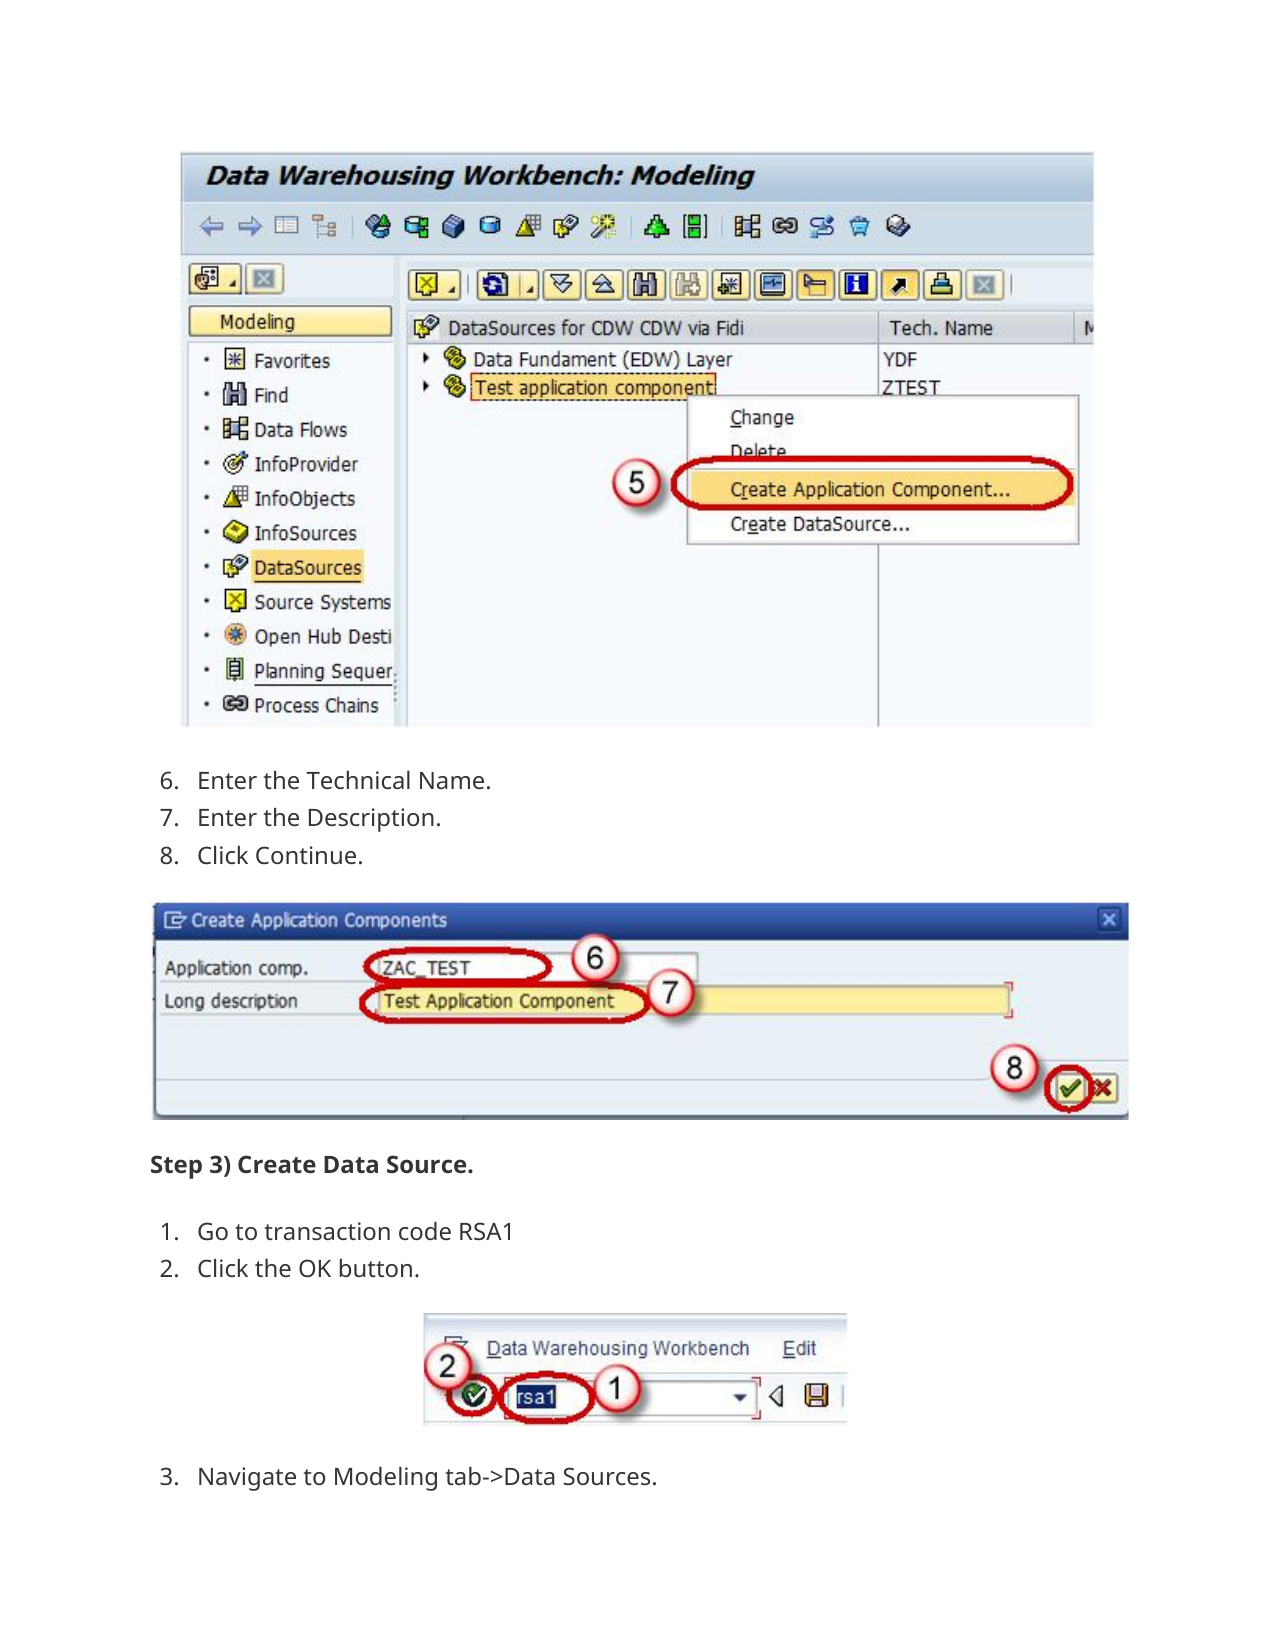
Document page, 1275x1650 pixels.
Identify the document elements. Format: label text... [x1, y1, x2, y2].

list Enter the Technical Name. [159, 759, 1125, 796]
list Enter the Description. [159, 796, 1125, 834]
picture [423, 1313, 852, 1426]
picture [150, 900, 1132, 1120]
picture [178, 150, 1097, 730]
list Navigate to Modeling tab->Data Sources. [159, 1455, 1125, 1493]
list Click Continue. [159, 834, 1125, 871]
list Click the OK button. [159, 1247, 1125, 1284]
list Go to transaction code RSA1 [159, 1209, 1125, 1247]
text Step 3) Create Data Source. [150, 1143, 1125, 1180]
